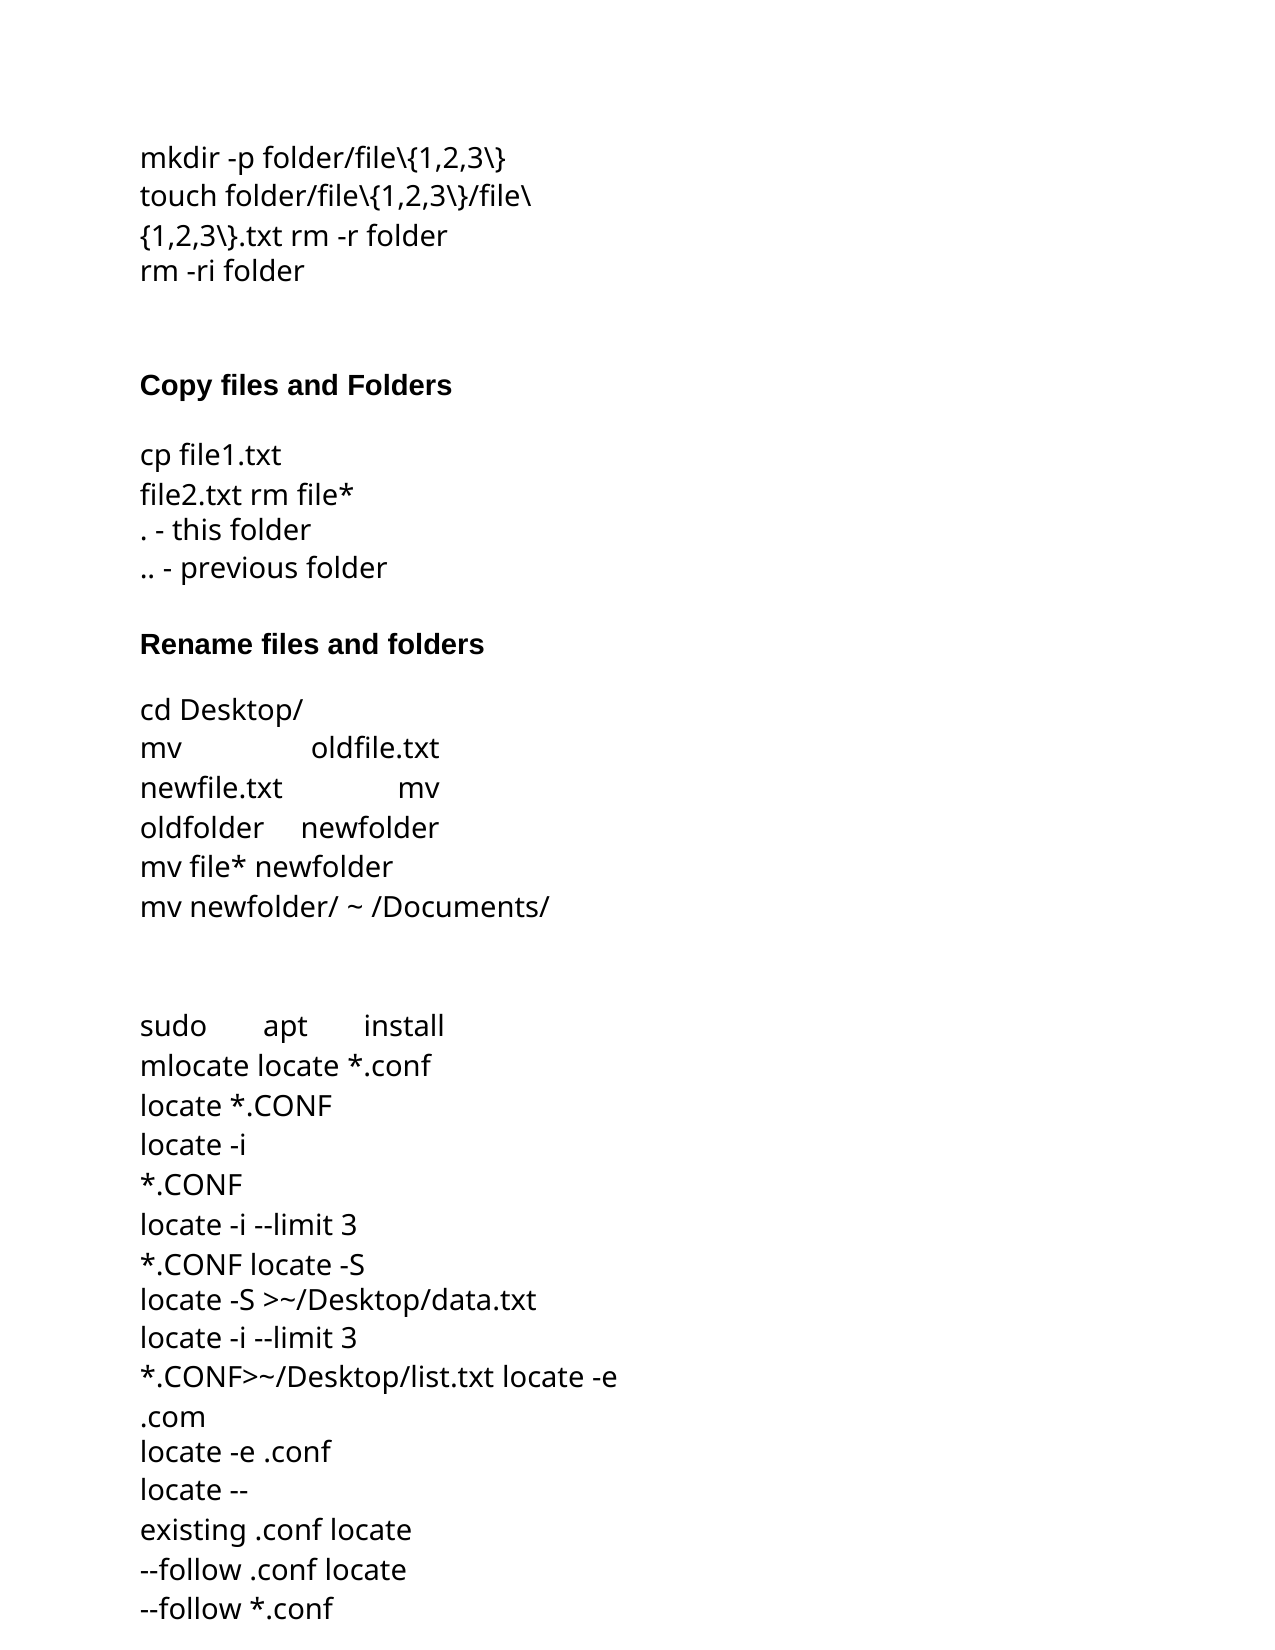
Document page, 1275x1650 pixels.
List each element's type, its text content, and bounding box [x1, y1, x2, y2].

text mv newfolder/ ~ /Documents/ [139, 886, 1181, 926]
text locate -e .conf [139, 1436, 1181, 1469]
subtitle Copy files and Folders [139, 368, 1181, 401]
subtitle Rename files and folders [139, 627, 1181, 661]
text touch folder/file\{1,2,3\}/file\{1,2,3\}.txt rm -r folder [139, 175, 624, 254]
text sudo apt install mlocate locate *.conf [139, 1006, 445, 1085]
text rm -ri folder [139, 254, 1181, 288]
text .. - previous folder [139, 547, 1181, 587]
text . - this folder [139, 514, 1181, 547]
text locate -i --limit 3 *.CONF locate -S [139, 1204, 458, 1283]
text cp file1.txt file2.txt rm file* [139, 435, 373, 514]
text mv oldfile.txt newfile.txt mv oldfolder newfolder mv file* newfolder [139, 728, 439, 886]
text locate *.CONF locate -i *.CONF [139, 1085, 353, 1204]
text cd Desktop/ [139, 694, 1181, 728]
text locate -i --limit 3 *.CONF>~/Desktop/list.txt locate -e .com [139, 1317, 689, 1436]
text locate --existing .conf locate --follow .conf locate --follow *.conf [139, 1469, 417, 1628]
text mkdir -p folder/file\{1,2,3\} [139, 142, 1181, 175]
text locate -S >~/Desktop/data.txt [139, 1283, 1181, 1317]
